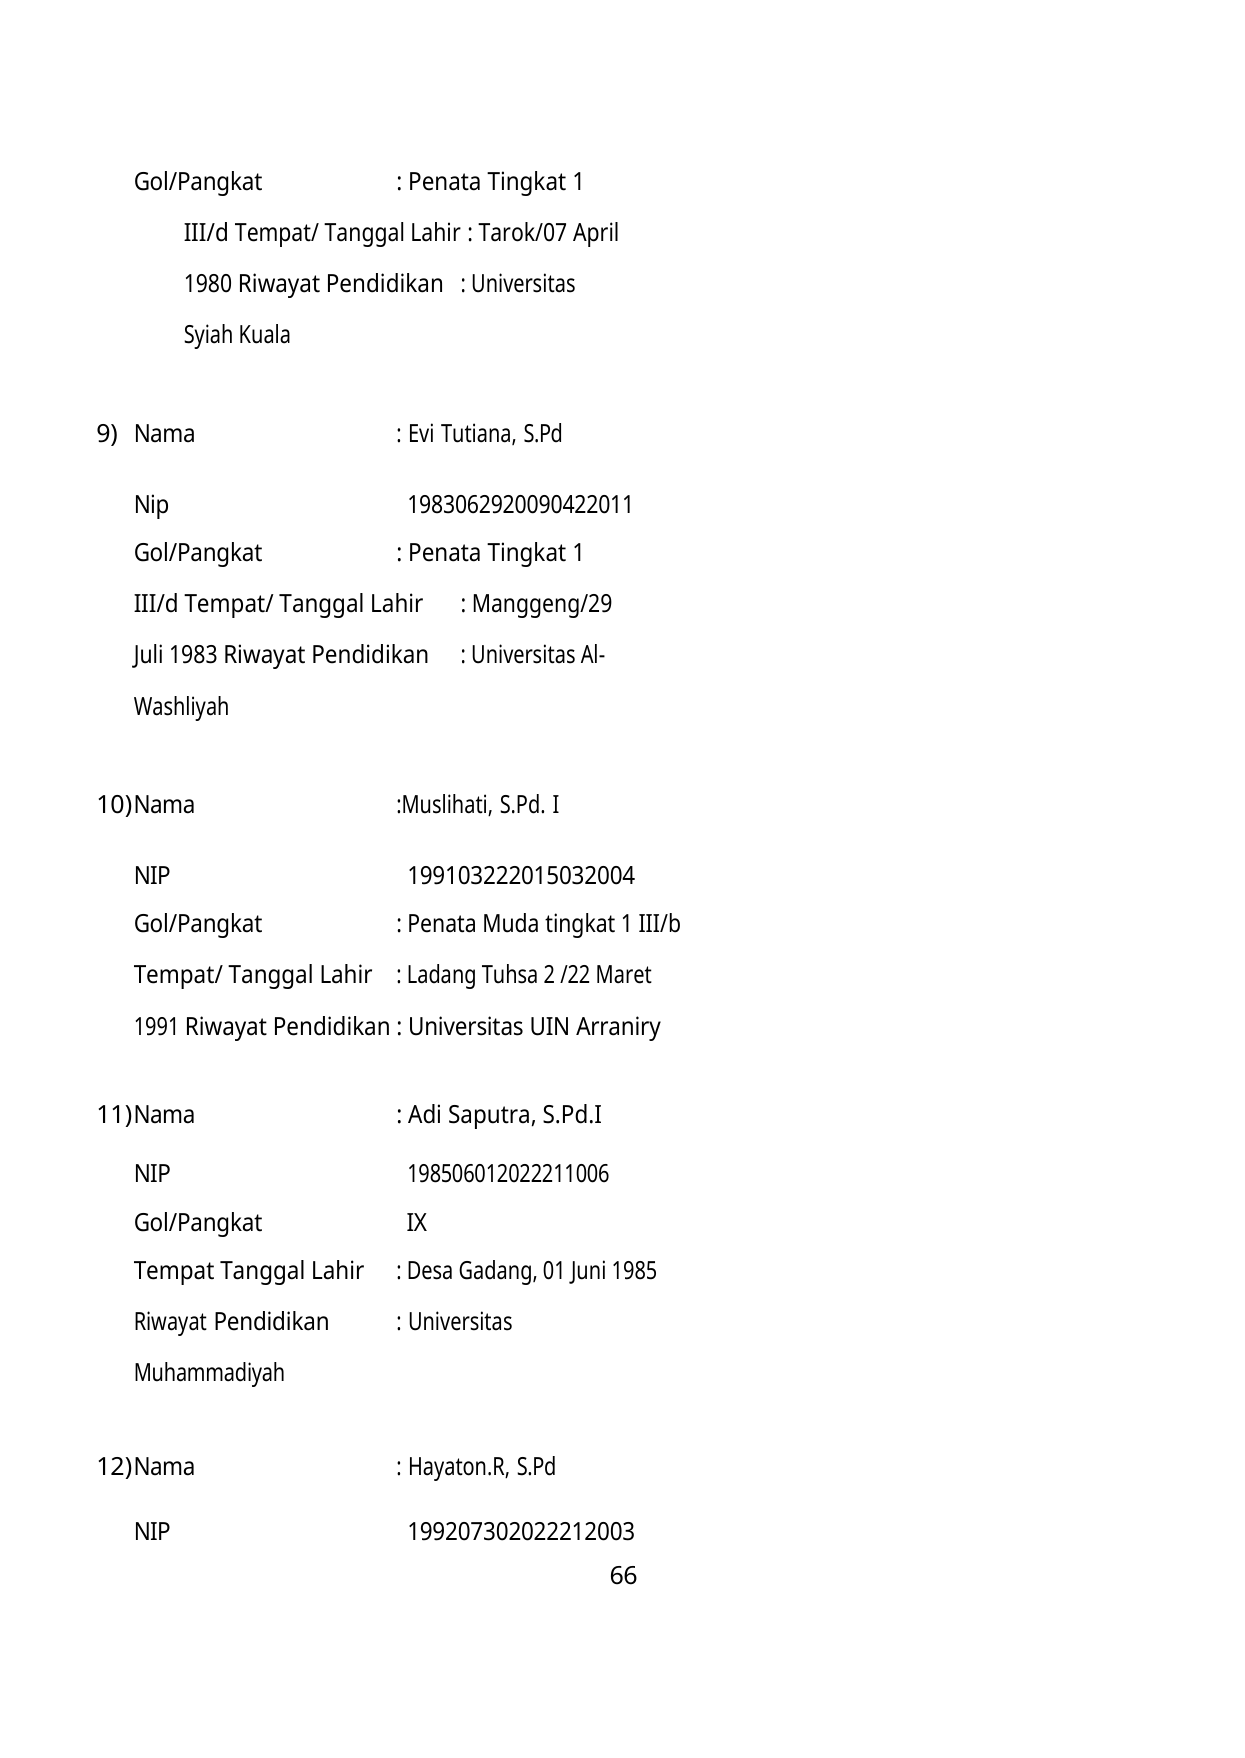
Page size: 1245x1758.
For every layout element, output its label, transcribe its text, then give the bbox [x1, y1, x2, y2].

text Gol/Pangkat : Penata Tingkat 1 III/d Tempat/ Tanggal Lahir : Tarok/07 April 1980 Riwayat Pendidikan : Universitas Syiah Kuala [133, 164, 625, 351]
text NIP 199103222015032004 [133, 857, 1209, 891]
list Nama : Adi Saputra, S.Pd.I NIP 198506012022211006 [96, 1071, 614, 1190]
text Gol/Pangkat : Penata Muda tingkat 1 III/b Tempat/ Tanggal Lahir : Ladang Tuhsa 2 /22 Maret 1991 Riwayat Pendidikan : Universitas UIN Arraniry [133, 906, 700, 1042]
text Tempat Tanggal Lahir : Desa Gadang, 01 Juni 1985 Riwayat Pendidikan : Universitas Muhammadiyah [133, 1253, 664, 1389]
list Nama : Hayaton.R, S.Pd [96, 1449, 1209, 1483]
text NIP 199207302022212003 [133, 1514, 1209, 1548]
text Gol/Pangkat : Penata Tingkat 1 III/d Tempat/ Tanggal Lahir : Manggeng/29 Juli 1983 Riwayat Pendidikan : Universitas Al-Washliyah [133, 535, 636, 722]
text Gol/Pangkat IX [133, 1204, 1209, 1238]
list Nama : Evi Tutiana, S.Pd [96, 416, 1209, 450]
list Nama :Muslihati, S.Pd. I [96, 787, 1209, 821]
text Nip 1983062920090422011 [133, 487, 1209, 521]
